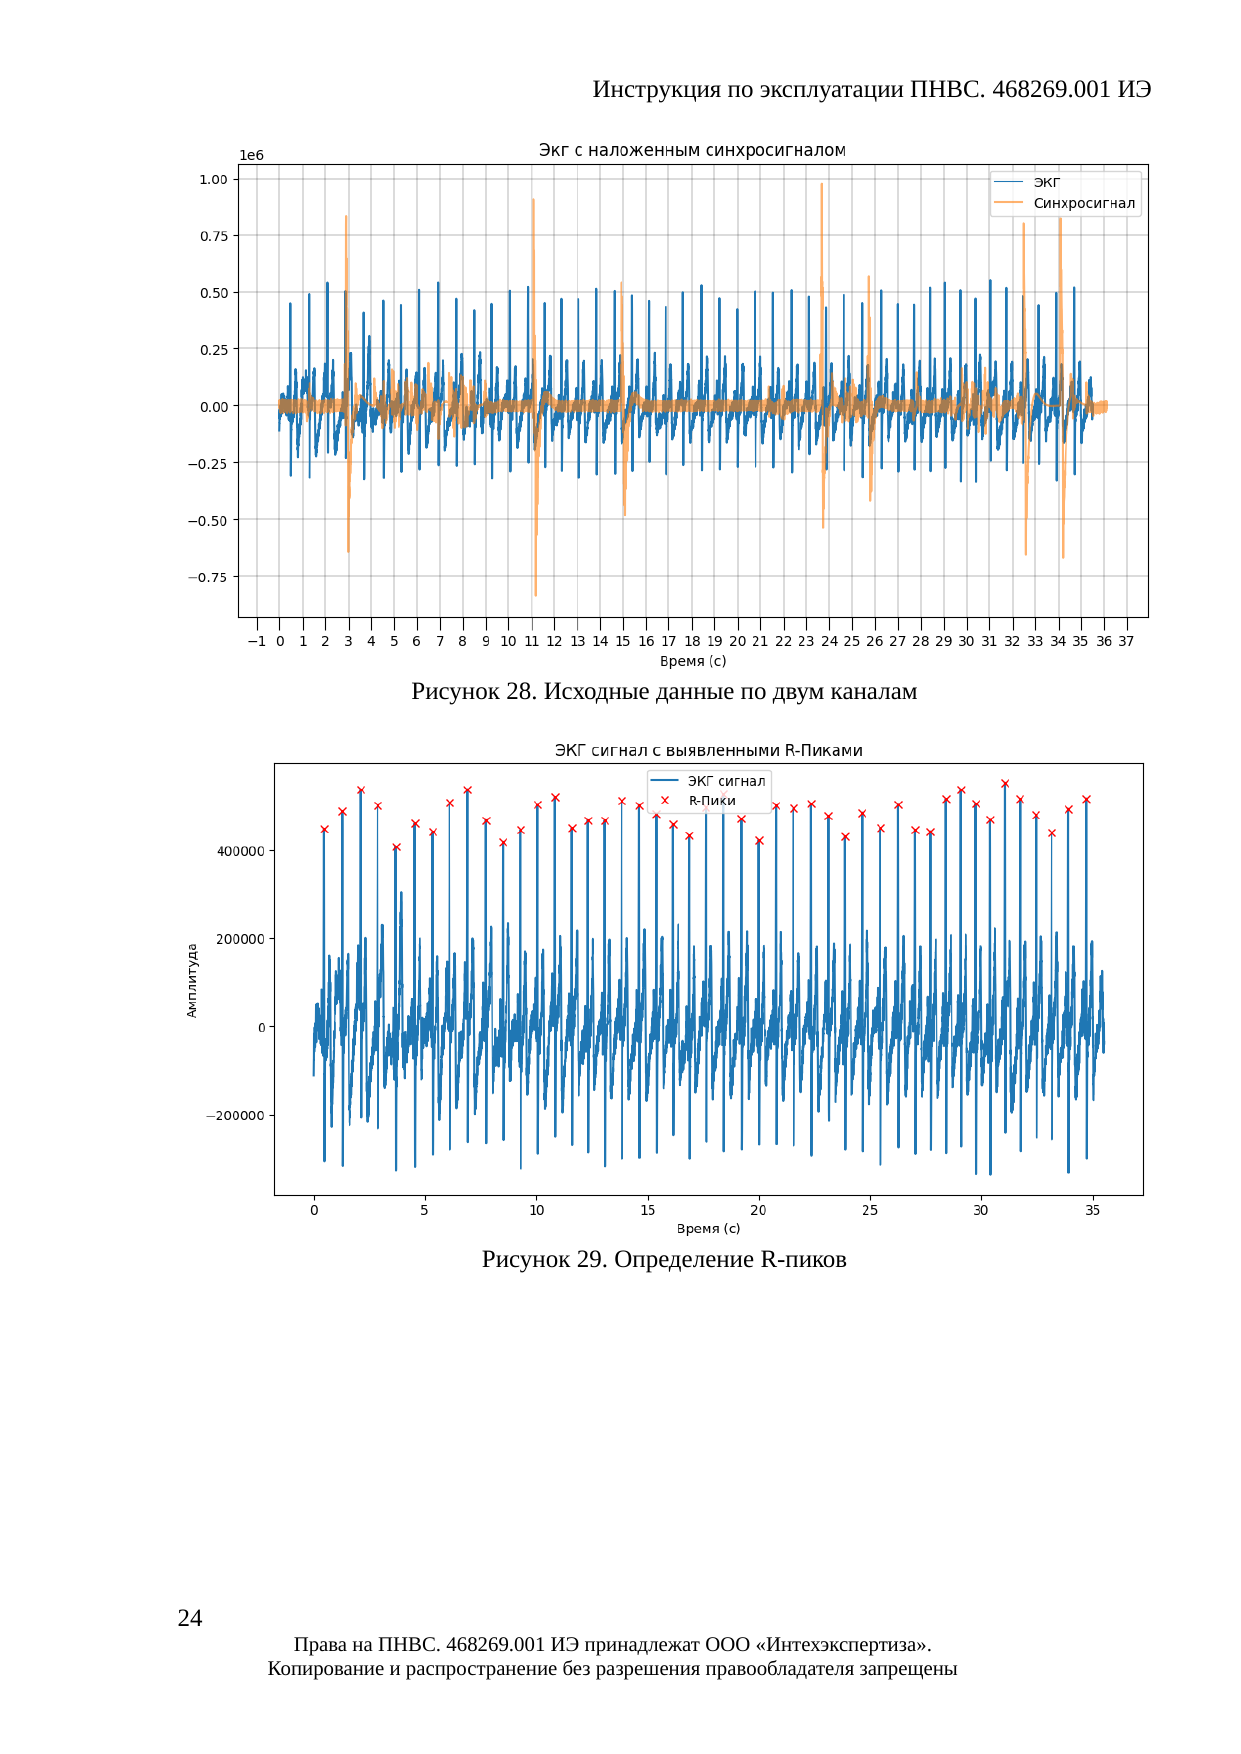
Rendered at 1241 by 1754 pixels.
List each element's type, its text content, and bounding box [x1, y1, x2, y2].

text Рисунок 29. Определение R-пиков [177, 1244, 1152, 1273]
picture [177, 733, 1152, 1244]
text Рисунок 28. Исходные данные по двум каналам [177, 677, 1152, 705]
picture [177, 133, 1155, 677]
